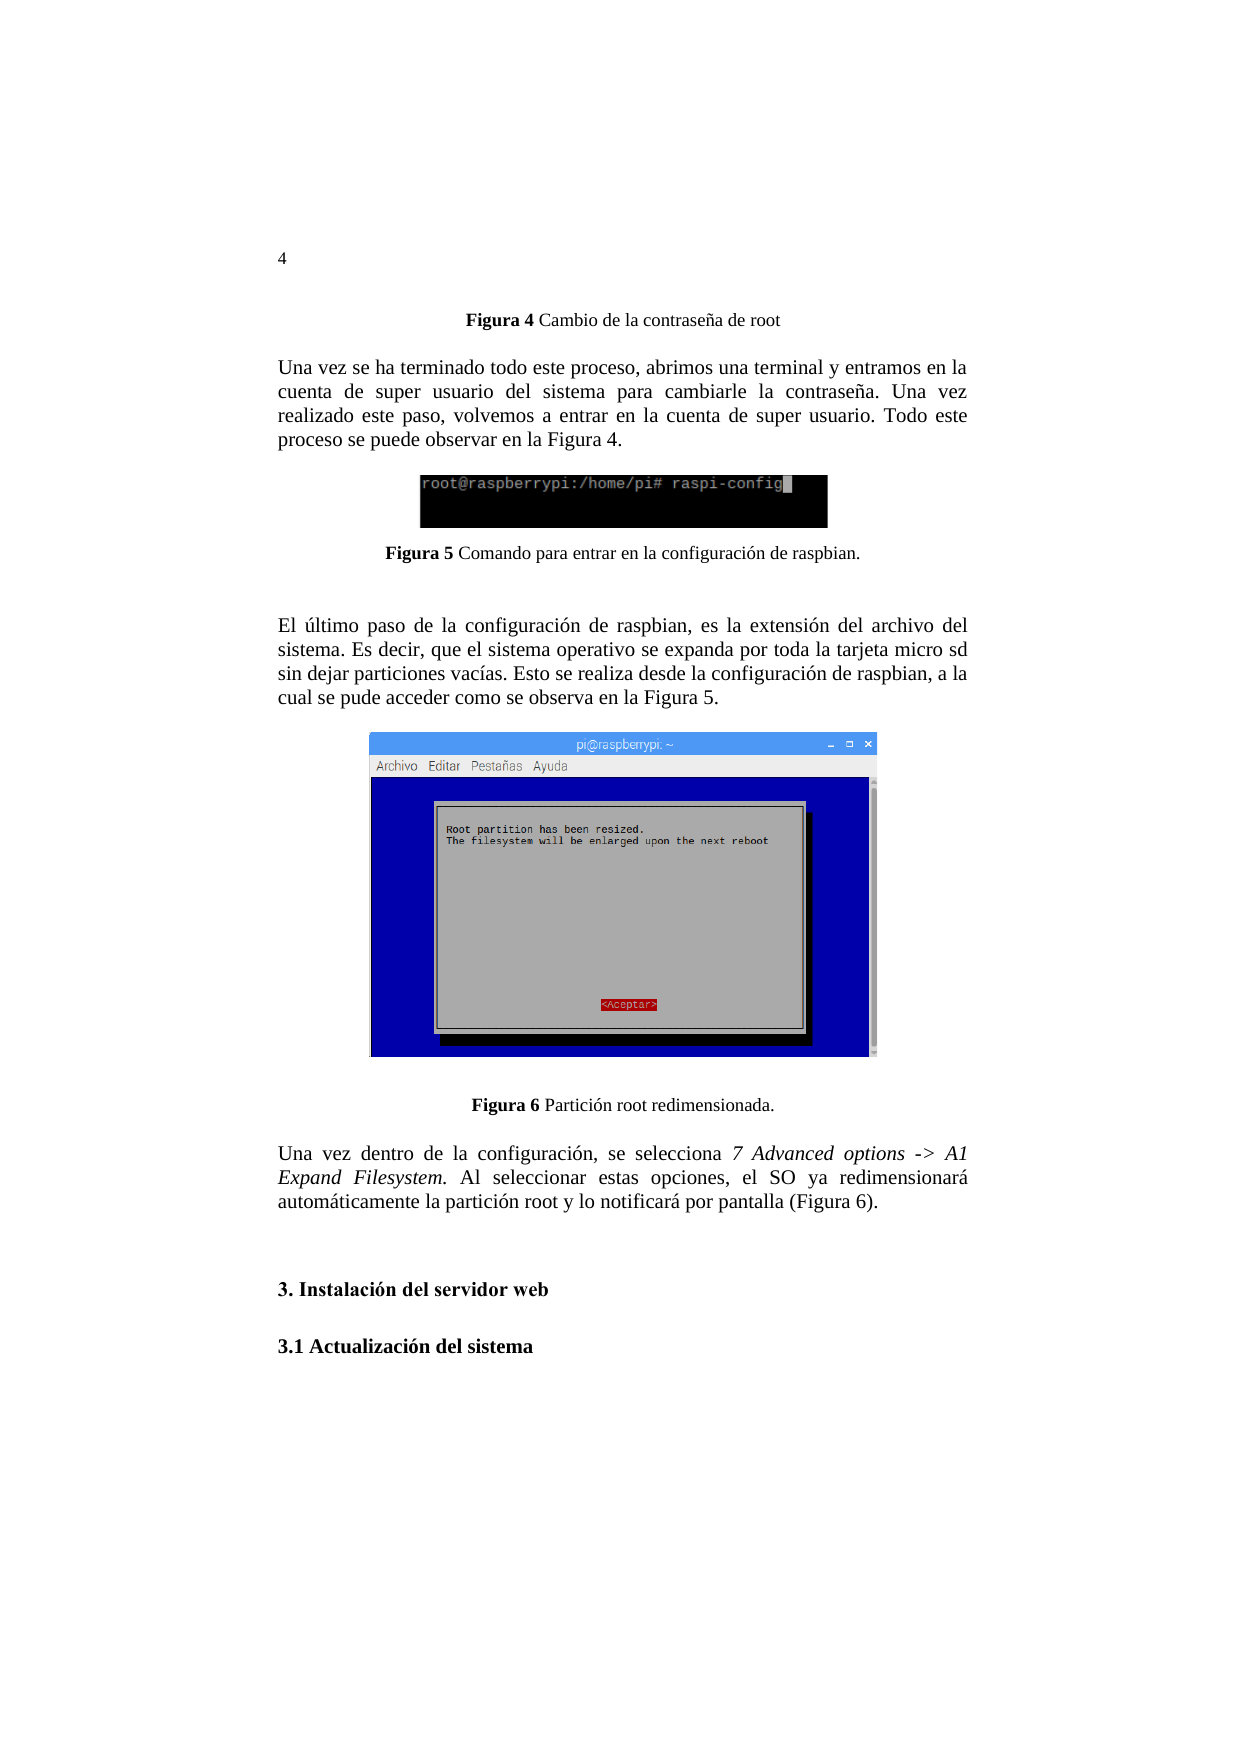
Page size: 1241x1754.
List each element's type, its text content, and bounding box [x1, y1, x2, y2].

text El último paso de la configuración de raspbian, es la extensión del archivo del sistema. Es decir, que el sistema operativo se expanda por toda la tarjeta micro sd sin dejar particiones vacías. Esto se realiza desde la configuración de raspbian, a la cual se pude acceder como se observa en la Figura 5. [278, 612, 968, 709]
picture [369, 732, 878, 1057]
text Una vez dentro de la configuración, se selecciona 7 Advanced options -> A1 Expand Filesystem. Al seleccionar estas opciones, el SO ya redimensionará automáticamente la partición root y lo notificará por pantalla (Figura 6). [278, 1141, 968, 1213]
picture [418, 475, 828, 528]
subtitle 3. Instalación del servidor web [278, 1276, 968, 1301]
text Una vez se ha terminado todo este proceso, abrimos una terminal y entramos en la cuenta de super usuario del sistema para cambiarle la contraseña. Una vez realizado este paso, volvemos a entrar en la cuenta de super usuario. Todo este proceso se puede observar en la Figura 4. [278, 355, 968, 451]
text 3.1 Actualización del sistema [278, 1334, 968, 1358]
text Figura 5 Comando para entrar en la configuración de raspbian. [278, 541, 968, 563]
text Figura 6 Partición root redimensionada. [278, 1093, 968, 1116]
text Figura 4 Cambio de la contraseña de root [278, 307, 968, 330]
